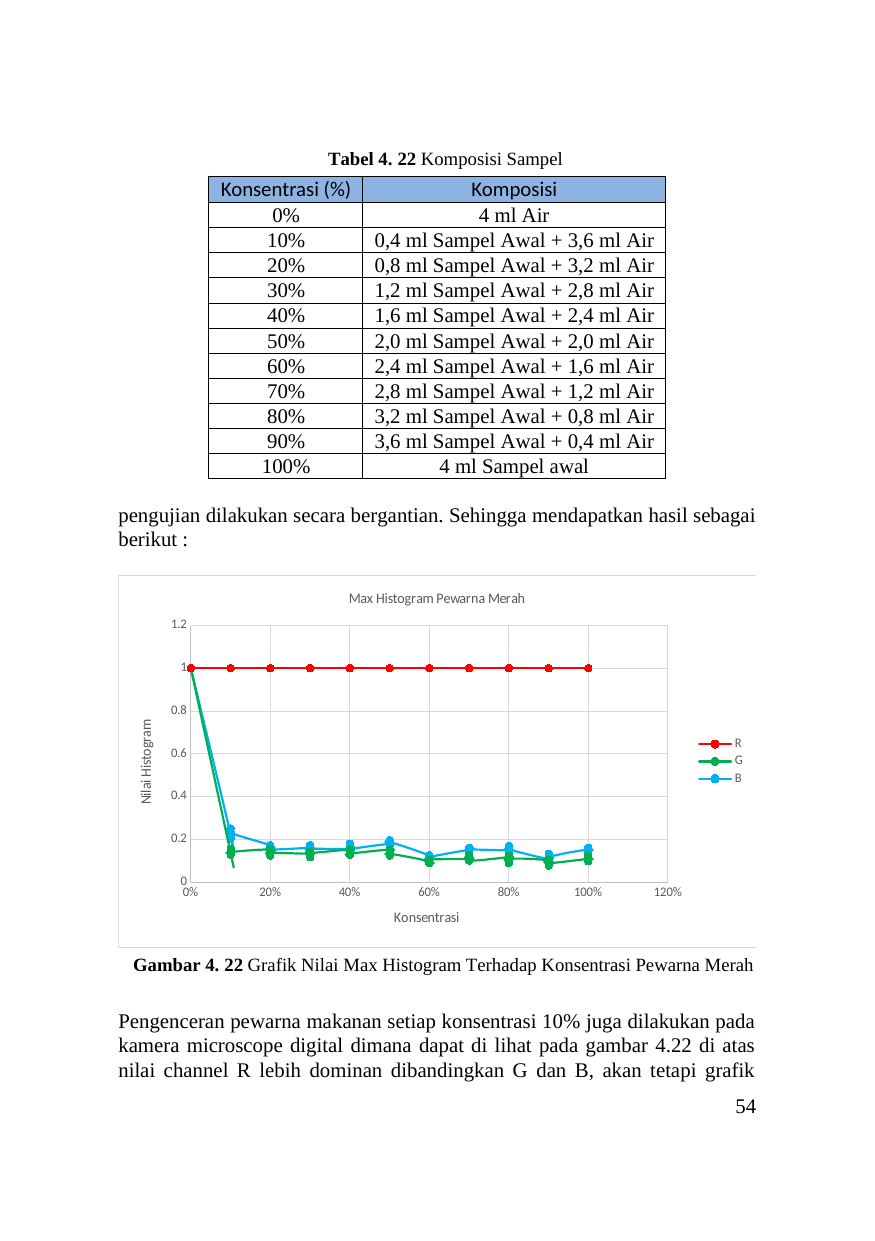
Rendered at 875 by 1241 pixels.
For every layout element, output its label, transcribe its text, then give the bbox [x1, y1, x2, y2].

text Gambar 4. 22 Grafik Nilai Max Histogram Terhadap Konsentrasi Pewarna Merah [103, 954, 758, 975]
text pengujian dilakukan secara bergantian. Sehingga mendapatkan hasil sebagai berikut : [118, 503, 756, 551]
table_cell 20% [209, 253, 362, 277]
table_cell 4 ml Sampel awal [363, 454, 665, 478]
table_header Konsentrasi (%) [209, 177, 362, 202]
table_cell 2,4 ml Sampel Awal + 1,6 ml Air [363, 354, 665, 378]
table_cell 50% [209, 329, 362, 353]
table_cell 2,8 ml Sampel Awal + 1,2 ml Air [363, 379, 665, 403]
table_cell 3,6 ml Sampel Awal + 0,4 ml Air [363, 429, 665, 453]
table_cell 40% [209, 304, 362, 327]
table_cell 30% [209, 278, 362, 302]
table_cell 10% [209, 228, 362, 252]
table_header Komposisi [363, 177, 665, 202]
text Tabel 4. 22 Komposisi Sampel [103, 148, 758, 169]
table_cell 90% [209, 429, 362, 453]
table_cell 100% [209, 454, 362, 478]
table_cell 2,0 ml Sampel Awal + 2,0 ml Air [363, 329, 665, 353]
table_cell 1,2 ml Sampel Awal + 2,8 ml Air [363, 278, 665, 302]
table_cell 70% [209, 379, 362, 403]
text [118, 1009, 756, 1082]
table_cell 3,2 ml Sampel Awal + 0,8 ml Air [363, 404, 665, 428]
table_cell 60% [209, 354, 362, 378]
table_cell 0,4 ml Sampel Awal + 3,6 ml Air [363, 228, 665, 252]
table_cell 0% [209, 203, 362, 227]
table_cell 1,6 ml Sampel Awal + 2,4 ml Air [363, 304, 665, 327]
table_cell 80% [209, 404, 362, 428]
table_cell 0,8 ml Sampel Awal + 3,2 ml Air [363, 253, 665, 277]
table_cell 4 ml Air [363, 203, 665, 227]
